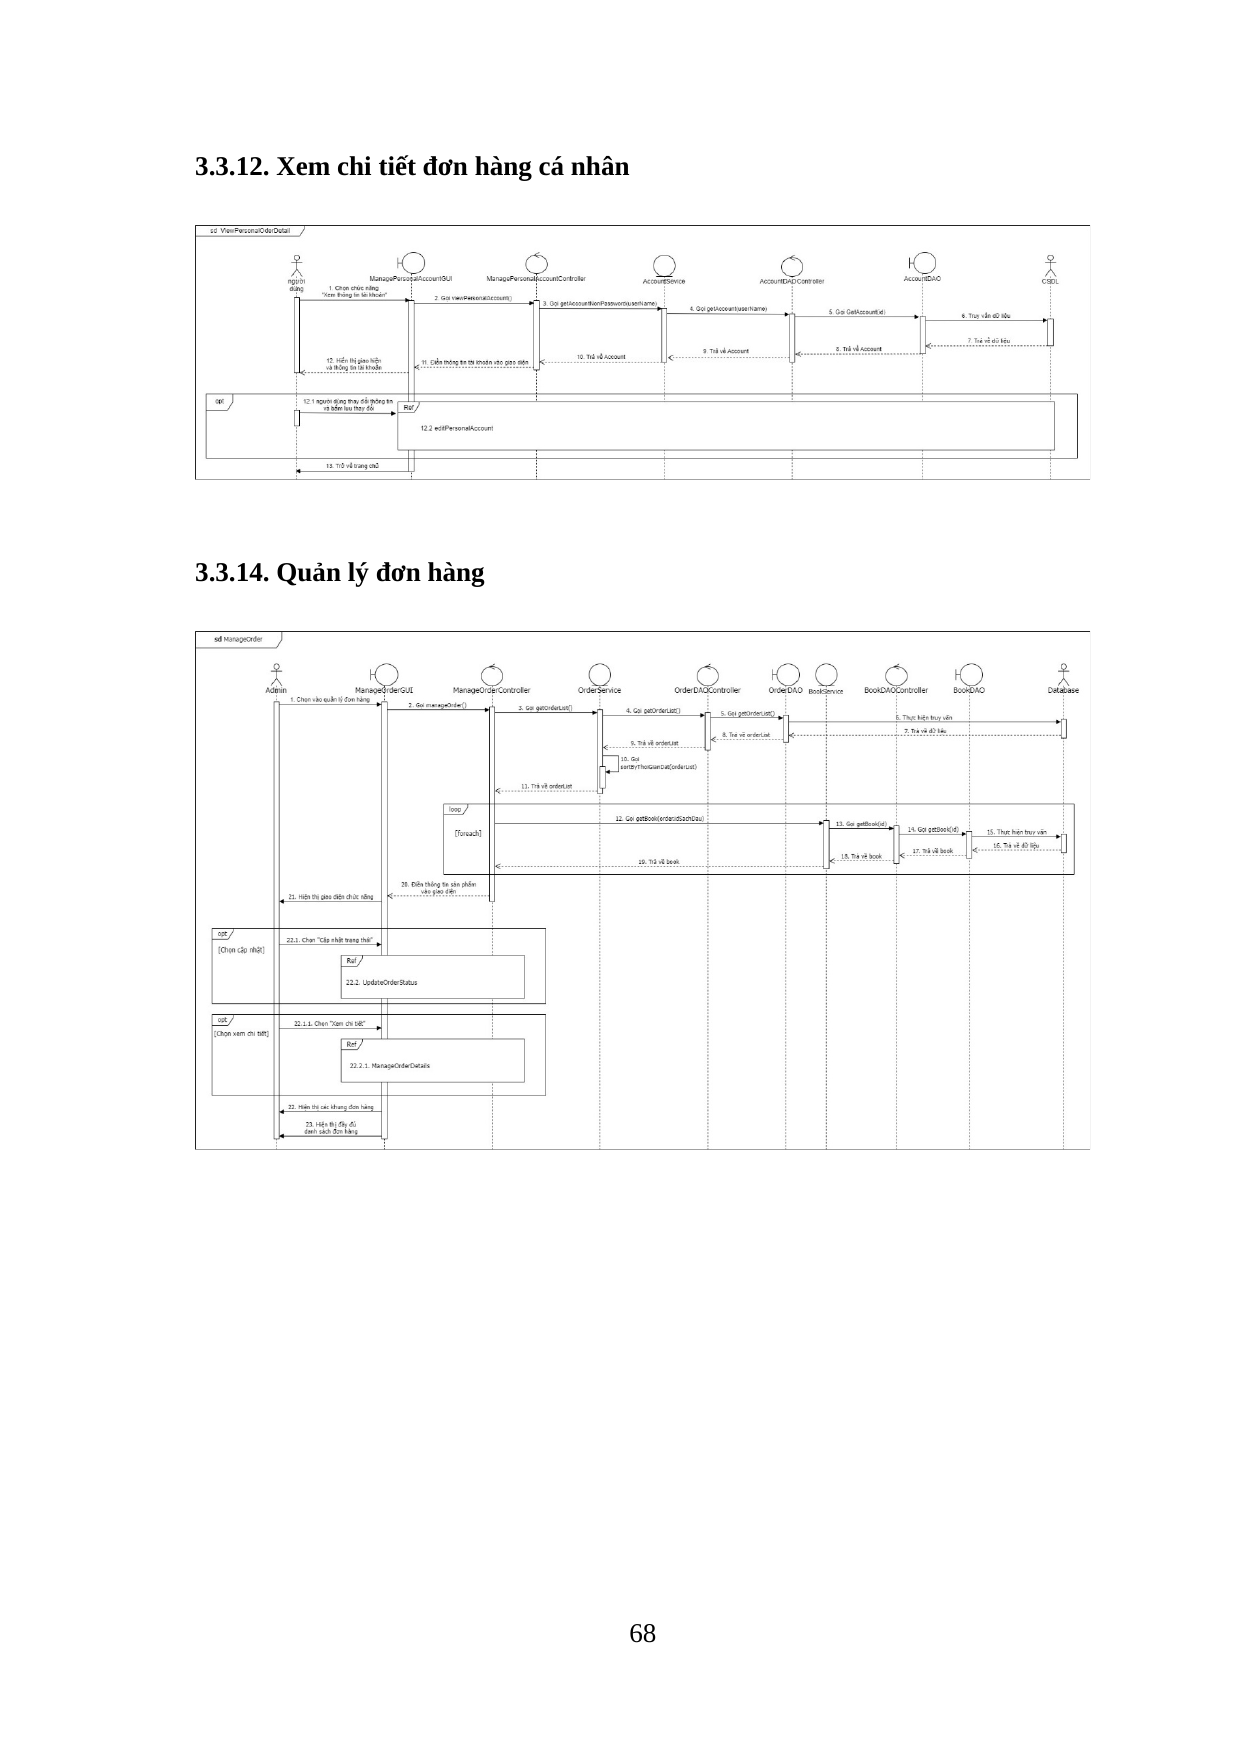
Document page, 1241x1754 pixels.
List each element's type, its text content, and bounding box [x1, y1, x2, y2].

subtitle 3.3.14. Quản lý đơn hàng [195, 556, 1090, 587]
subtitle 3.3.12. Xem chi tiết đơn hàng cá nhân [195, 150, 1090, 181]
picture [195, 631, 1091, 1150]
picture [195, 225, 1091, 480]
